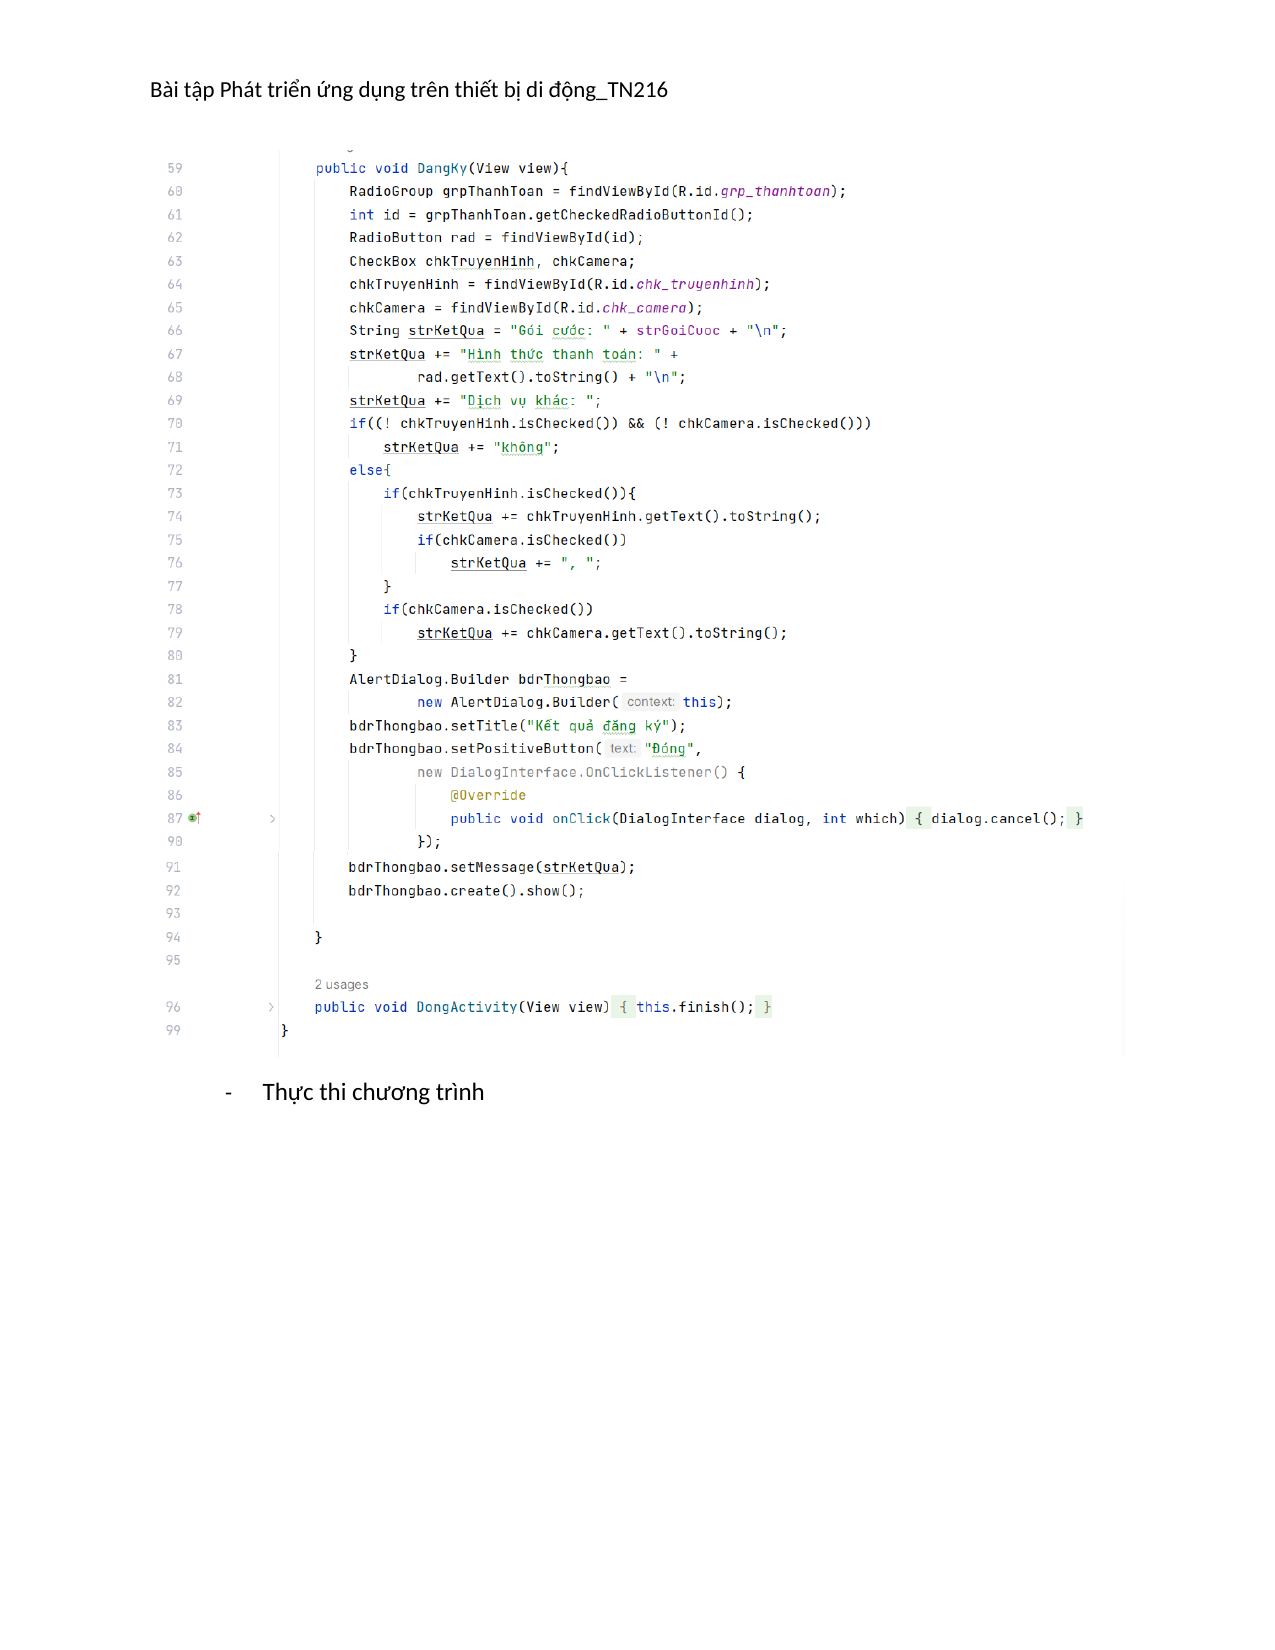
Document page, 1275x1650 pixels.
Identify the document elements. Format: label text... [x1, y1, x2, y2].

picture [150, 150, 1125, 850]
list Thực thi chương trình [225, 1076, 1125, 1106]
picture [150, 851, 1125, 1057]
